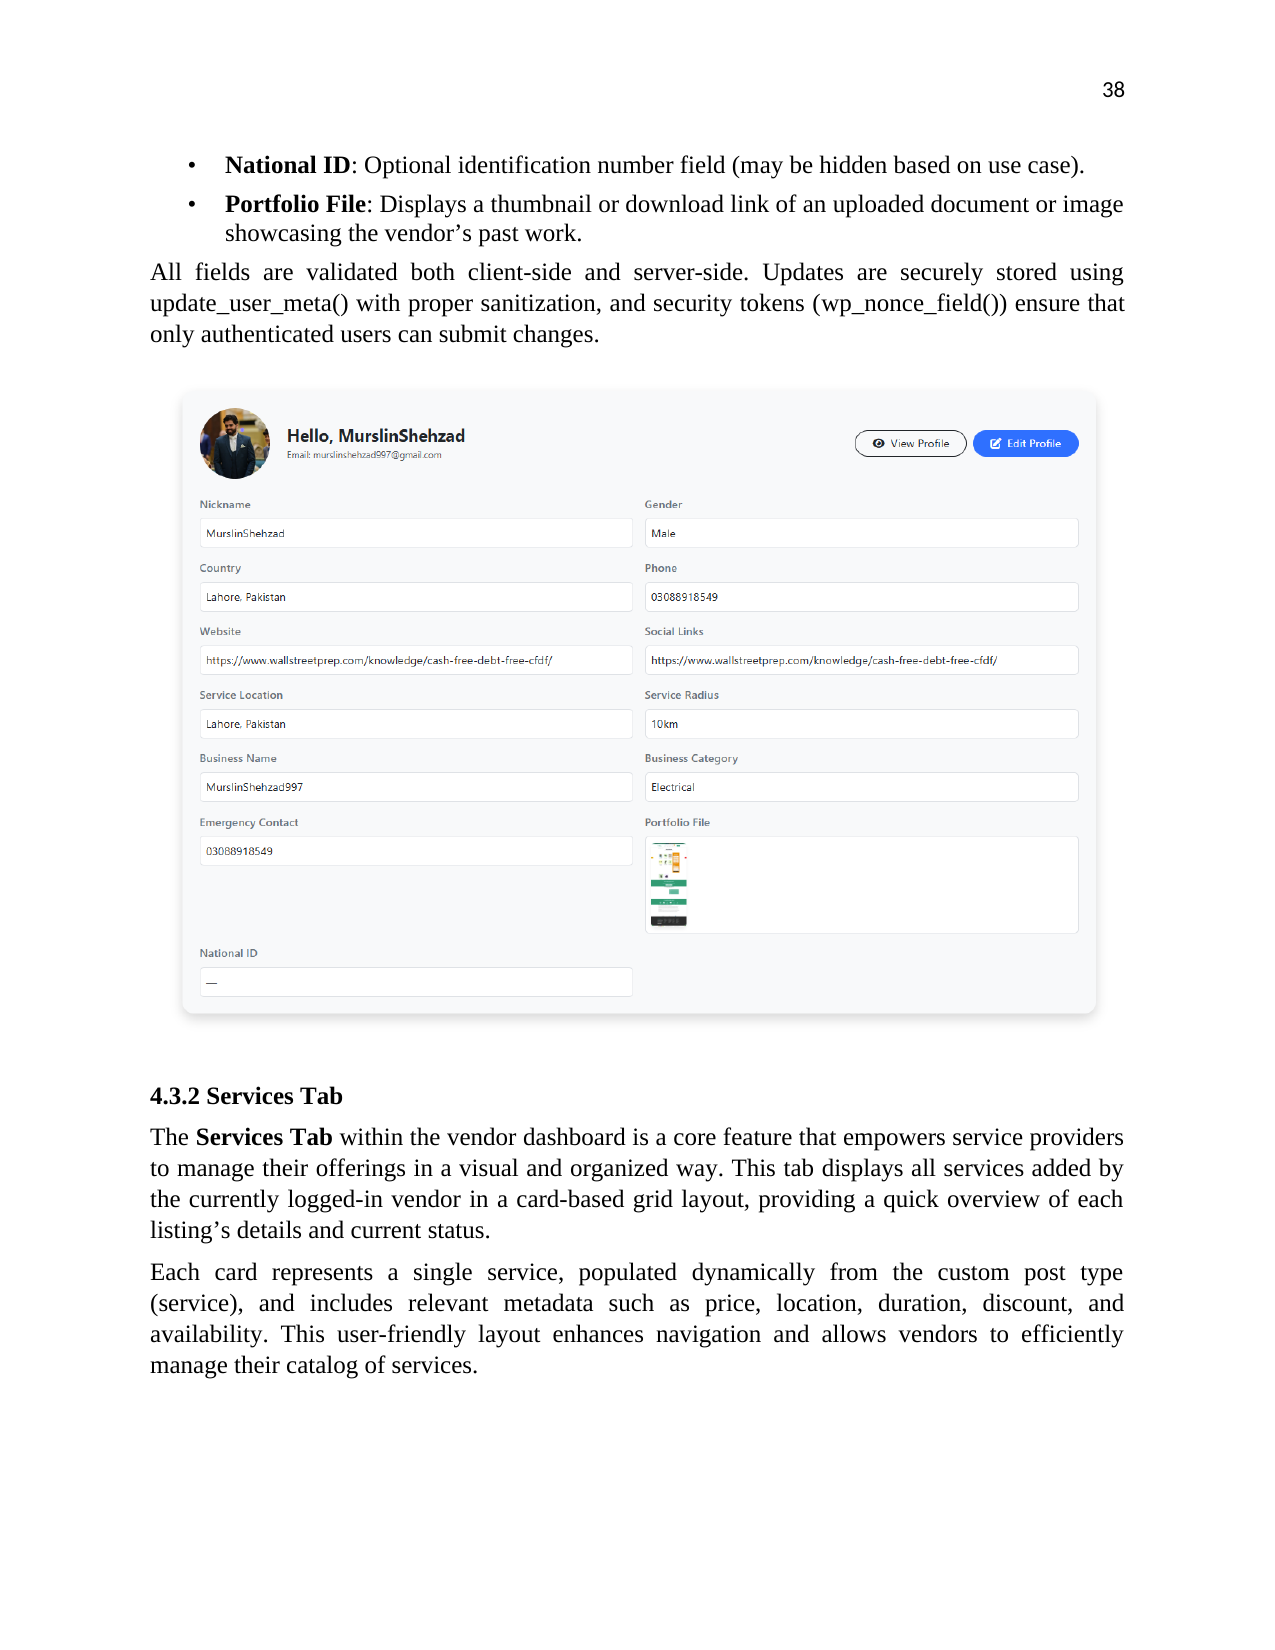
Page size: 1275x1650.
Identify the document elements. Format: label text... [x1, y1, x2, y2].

text Each card represents a single service, populated dynamically from the custom post type (service), and includes relevant metadata such as price, location, duration, discount, and availability. This user-friendly layout enhances navigation and allows vendors to efficiently manage their catalog of services. [150, 1257, 1125, 1379]
list National ID: Optional identification number field (may be hidden based on use case). [187, 150, 1125, 179]
list Portfolio File: Displays a thumbnail or download link of an uploaded document or image showcasing the vendor’s past work. [187, 189, 1125, 247]
text The Services Tab within the vendor dashboard is a core feature that empowers service providers to manage their offerings in a visual and organized way. This tab displays all services added by the currently logged-in vendor in a card-based grid layout, providing a quick overview of each listing’s details and current status. [150, 1122, 1125, 1244]
text All fields are validated both client-side and server-side. Updates are securely stored using update_user_meta() with proper sanitization, and security tokens (wp_nonce_field()) ensure that only authenticated users can submit changes. [150, 257, 1125, 348]
text 4.3.2 Services Tab [150, 1081, 1125, 1110]
picture [150, 360, 1125, 1071]
